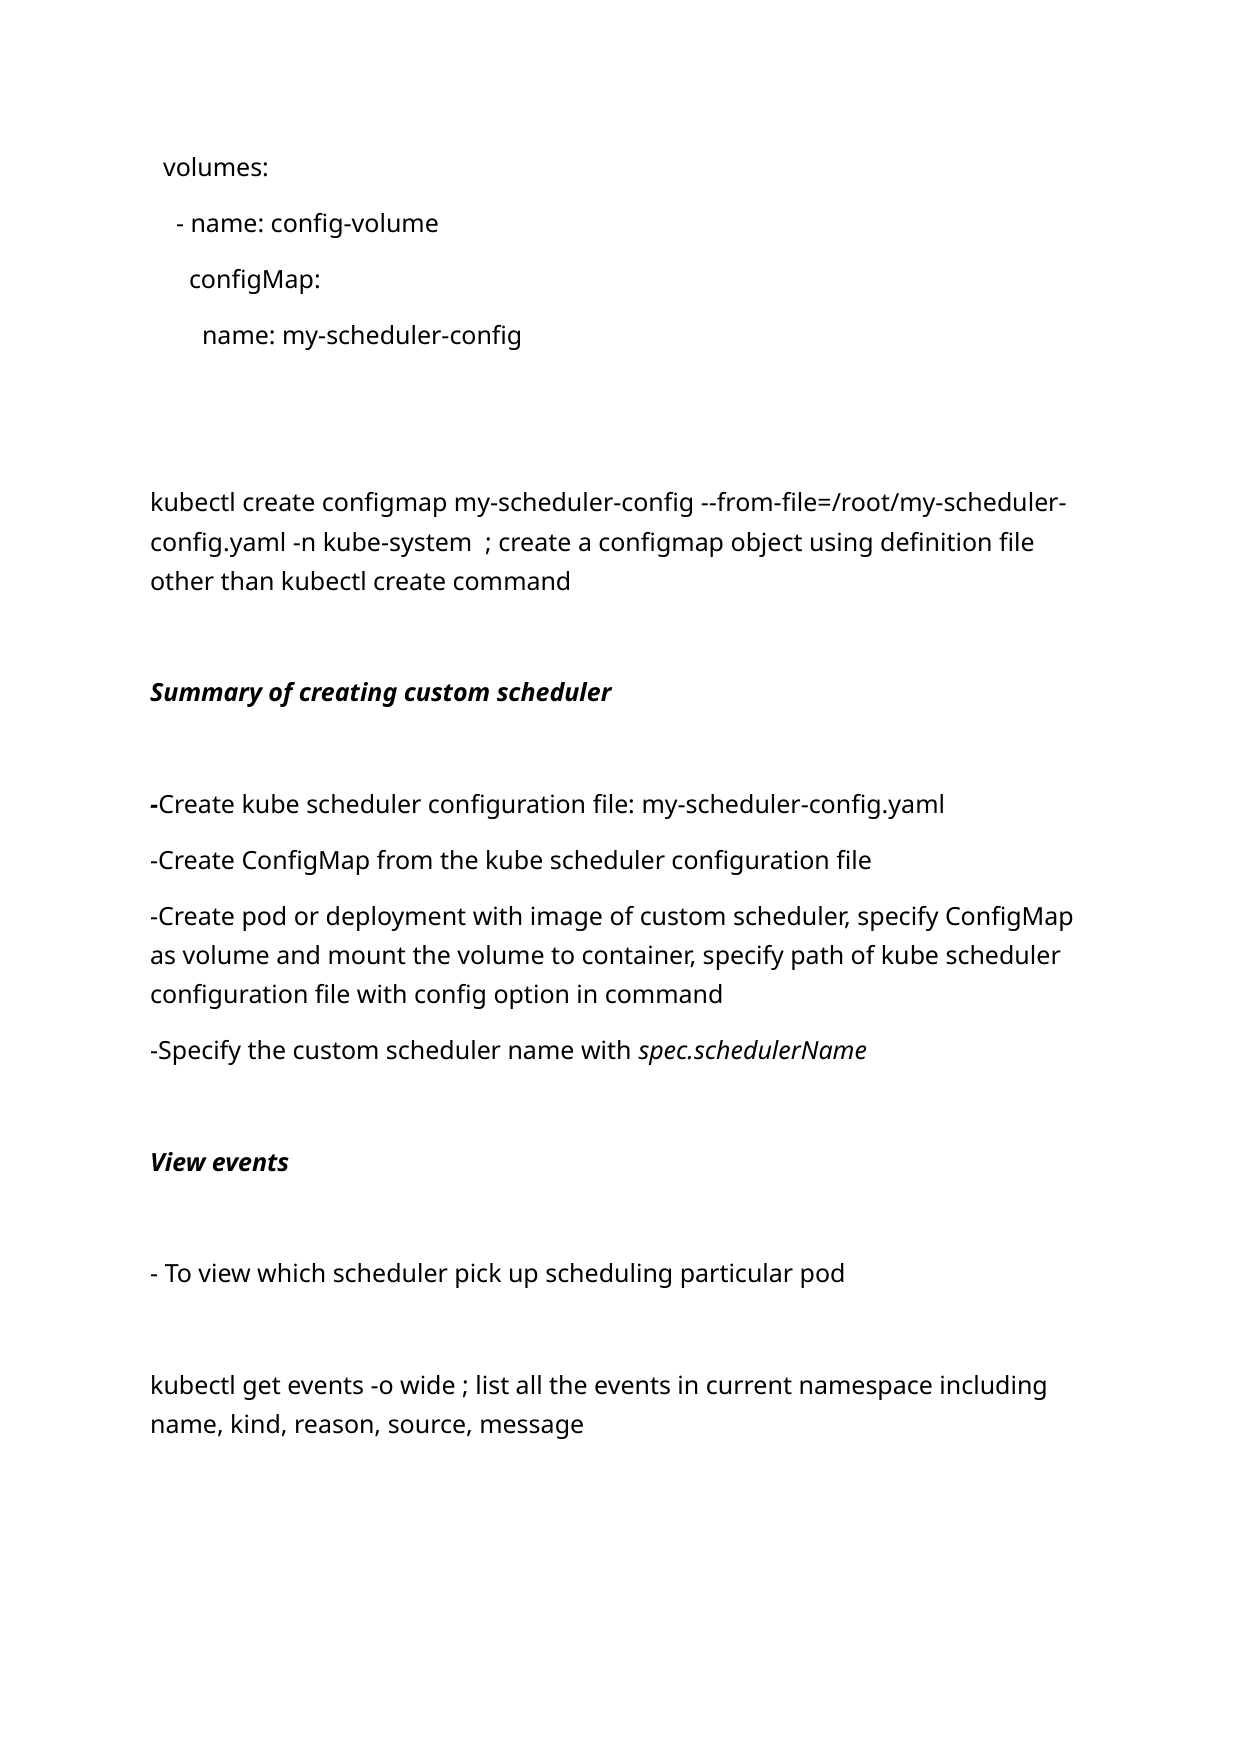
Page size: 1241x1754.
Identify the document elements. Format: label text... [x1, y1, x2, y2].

text configMap: [150, 262, 1090, 296]
text -Create kube scheduler configuration file: my-scheduler-config.yaml [150, 787, 1090, 821]
text kubectl create configmap my-scheduler-config --from-file=/root/my-scheduler-config.yaml -n kube-system ; create a configmap object using definition file other than kubectl create command [150, 485, 1090, 597]
text -Create pod or deployment with image of custom scheduler, specify ConfigMap as volume and mount the volume to container, specify path of kube scheduler configuration file with config option in command [150, 898, 1090, 1011]
text -Create ConfigMap from the kube scheduler configuration file [150, 842, 1090, 877]
text kubectl get events -o wide ; list all the events in current namespace including name, kind, reason, source, message [150, 1367, 1090, 1441]
text -Specify the custom scheduler name with spec.schedulerName [150, 1032, 1090, 1067]
text name: my-scheduler-config [150, 317, 1090, 352]
text - To view which scheduler pick up scheduling particular pod [150, 1256, 1090, 1290]
text Summary of creating custom scheduler [150, 675, 1090, 709]
text - name: config-volume [150, 206, 1090, 240]
text volumes: [150, 150, 1090, 184]
text View events [150, 1144, 1090, 1178]
